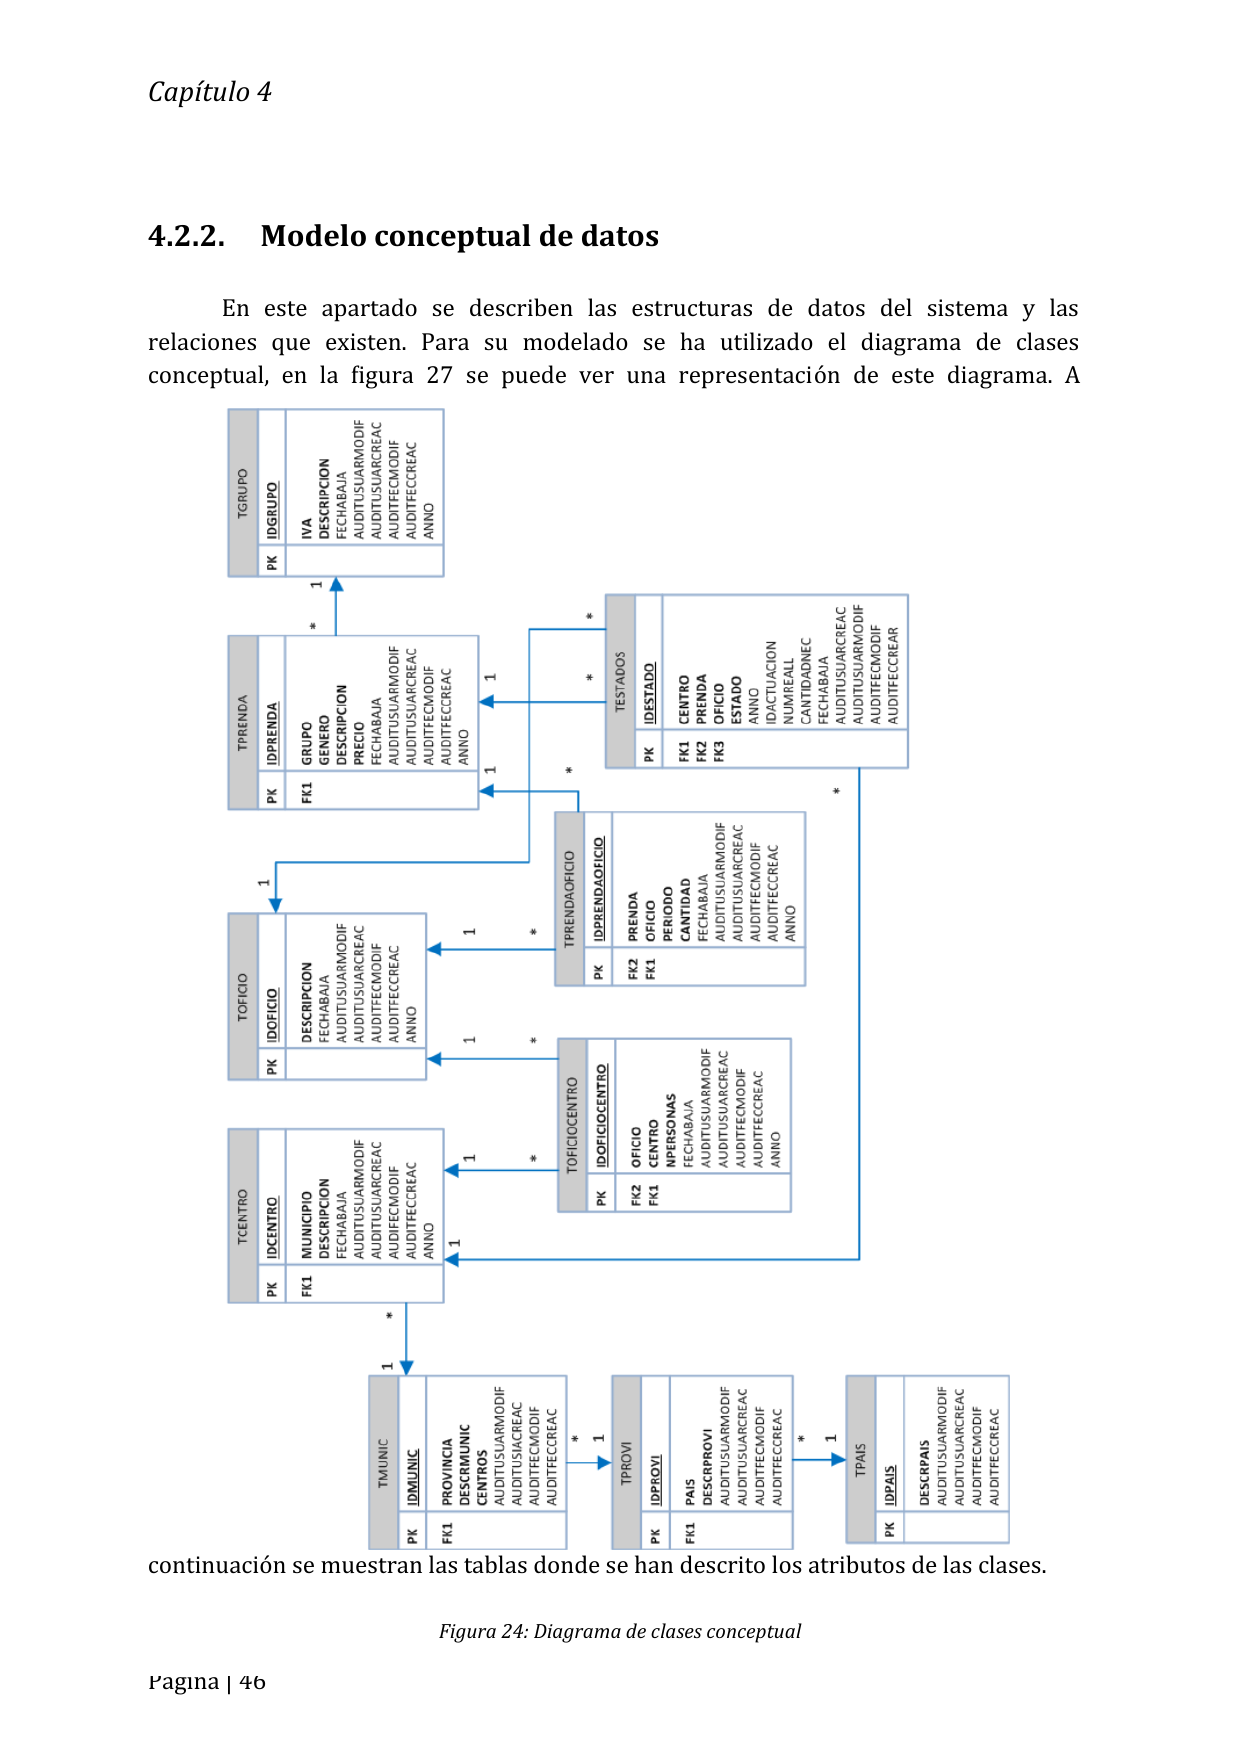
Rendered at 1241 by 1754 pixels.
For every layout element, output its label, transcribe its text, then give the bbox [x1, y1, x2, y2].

text Modelo conceptual de datos [148, 217, 1081, 253]
picture [227, 409, 1010, 1550]
